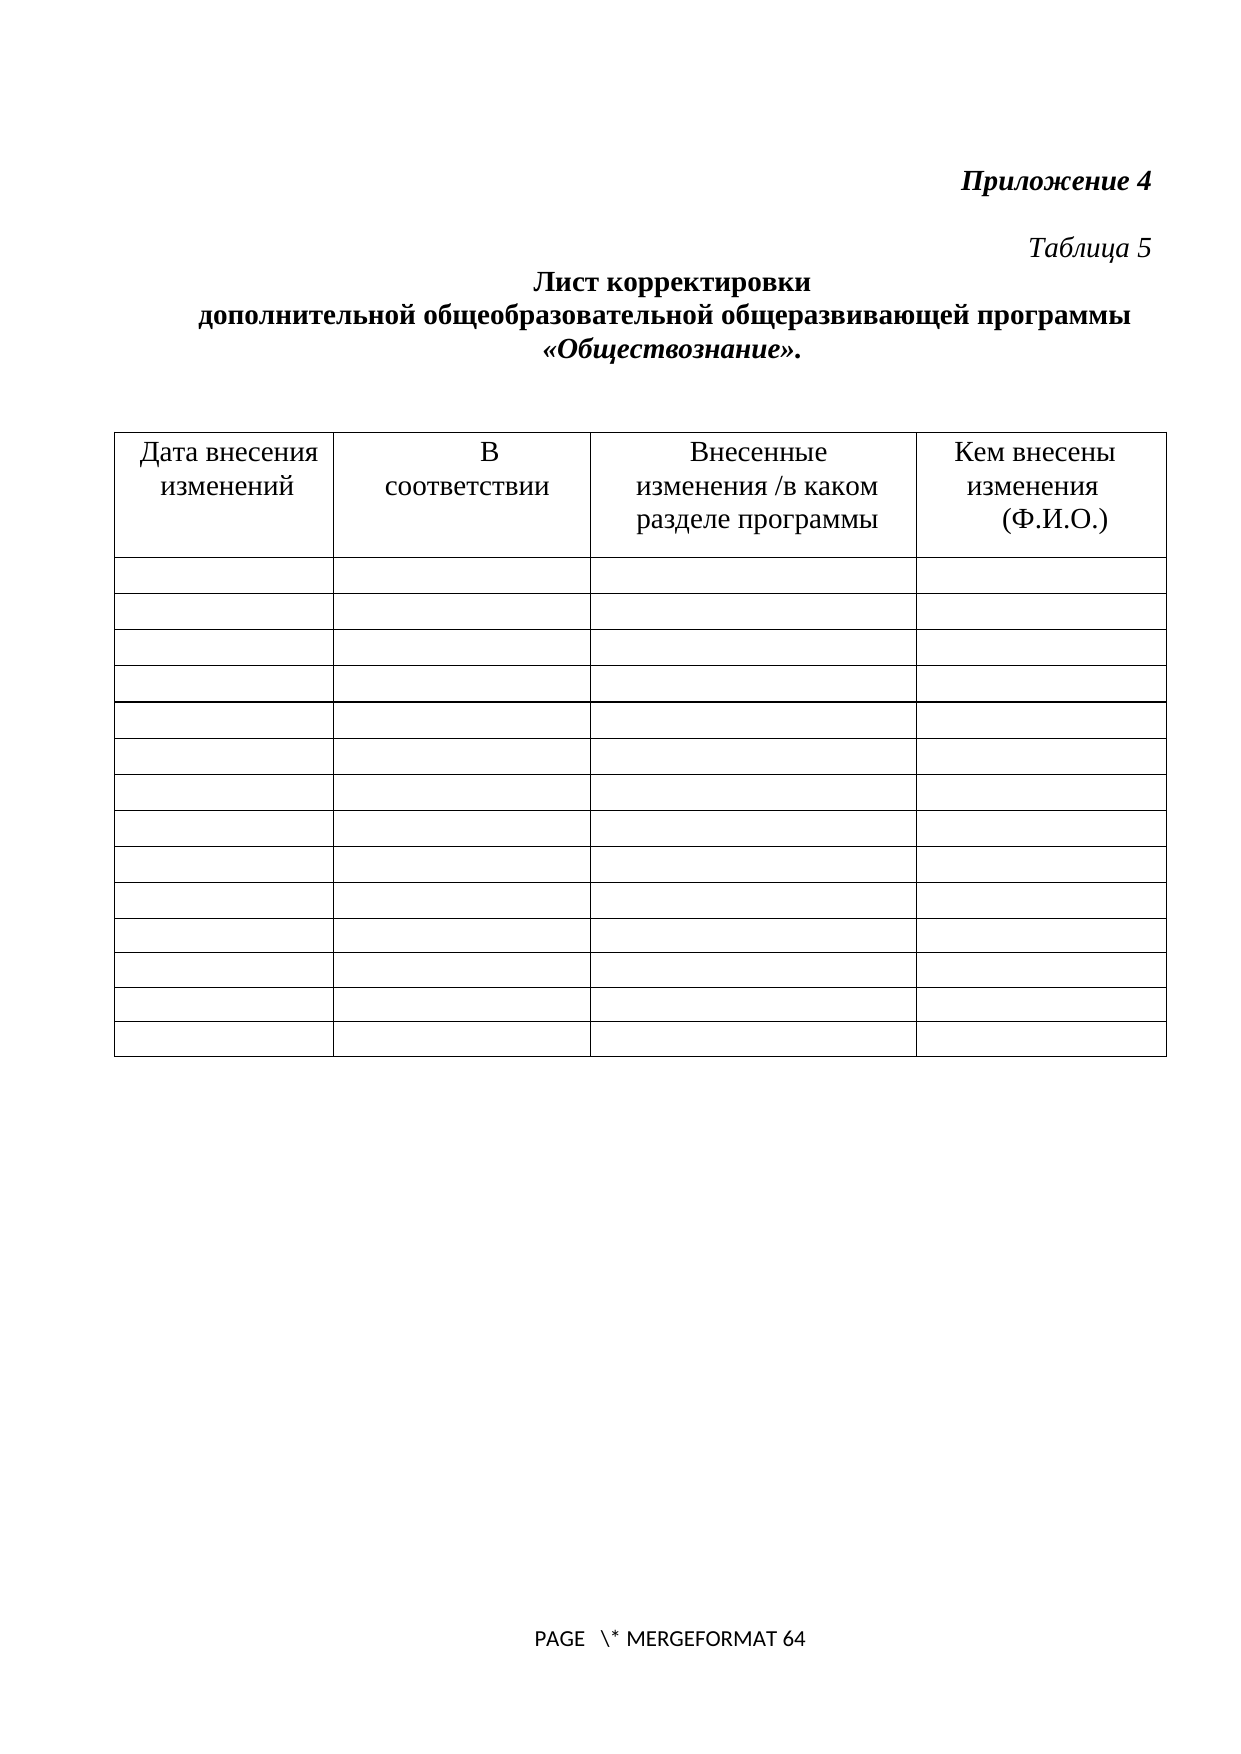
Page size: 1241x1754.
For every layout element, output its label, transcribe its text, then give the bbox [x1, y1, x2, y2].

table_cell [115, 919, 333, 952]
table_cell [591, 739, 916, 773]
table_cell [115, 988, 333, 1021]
list дополнительной общеобразовательной общеразвивающей программы [133, 297, 1152, 331]
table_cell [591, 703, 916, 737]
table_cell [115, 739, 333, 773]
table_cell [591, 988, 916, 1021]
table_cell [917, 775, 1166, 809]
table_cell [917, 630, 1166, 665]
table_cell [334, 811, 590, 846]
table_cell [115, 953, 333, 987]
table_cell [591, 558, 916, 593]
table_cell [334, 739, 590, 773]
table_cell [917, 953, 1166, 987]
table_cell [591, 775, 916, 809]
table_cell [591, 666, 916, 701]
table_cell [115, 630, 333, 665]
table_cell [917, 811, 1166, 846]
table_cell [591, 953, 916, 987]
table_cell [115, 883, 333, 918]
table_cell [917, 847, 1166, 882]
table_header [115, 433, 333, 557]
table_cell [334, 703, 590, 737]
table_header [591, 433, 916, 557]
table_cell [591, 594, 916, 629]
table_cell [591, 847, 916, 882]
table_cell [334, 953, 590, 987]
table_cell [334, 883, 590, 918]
list Таблица 5 [260, 230, 1152, 264]
list Приложение 4 [260, 163, 1152, 197]
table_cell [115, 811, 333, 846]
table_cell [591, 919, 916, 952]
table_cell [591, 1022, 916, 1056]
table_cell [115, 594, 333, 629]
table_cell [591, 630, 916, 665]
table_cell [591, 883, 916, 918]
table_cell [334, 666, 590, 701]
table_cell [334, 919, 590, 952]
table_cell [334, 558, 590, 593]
text Лист корректировки [148, 264, 1152, 297]
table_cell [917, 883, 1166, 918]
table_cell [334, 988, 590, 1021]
text «Обществознание». [148, 331, 1152, 364]
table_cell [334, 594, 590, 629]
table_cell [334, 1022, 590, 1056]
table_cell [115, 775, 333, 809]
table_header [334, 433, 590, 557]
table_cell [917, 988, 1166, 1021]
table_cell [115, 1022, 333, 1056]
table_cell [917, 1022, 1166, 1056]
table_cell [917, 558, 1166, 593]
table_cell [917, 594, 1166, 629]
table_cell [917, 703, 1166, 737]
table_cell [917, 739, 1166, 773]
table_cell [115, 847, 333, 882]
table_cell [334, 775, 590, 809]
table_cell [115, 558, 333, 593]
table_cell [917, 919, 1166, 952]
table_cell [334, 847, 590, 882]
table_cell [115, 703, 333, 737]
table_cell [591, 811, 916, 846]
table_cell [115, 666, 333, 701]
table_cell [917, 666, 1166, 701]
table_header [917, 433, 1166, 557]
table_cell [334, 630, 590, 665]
